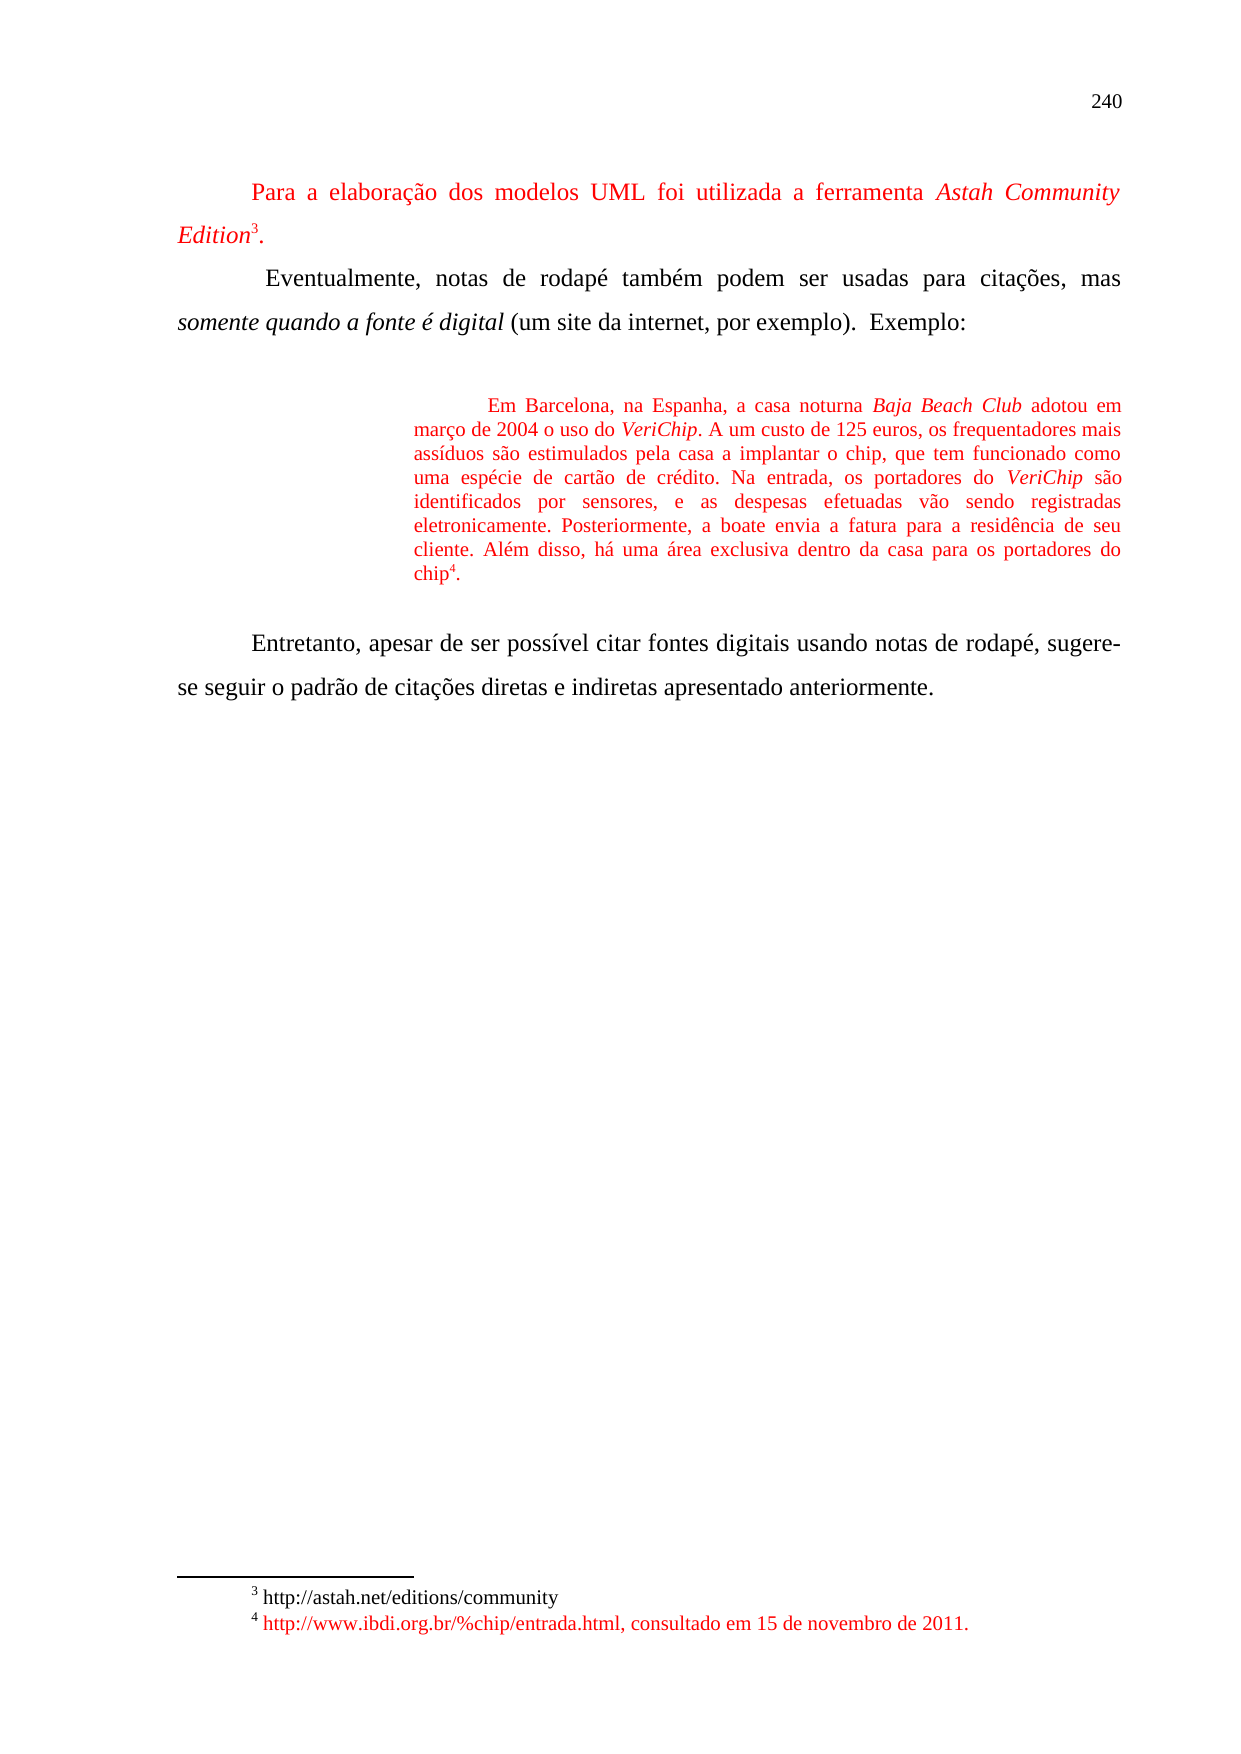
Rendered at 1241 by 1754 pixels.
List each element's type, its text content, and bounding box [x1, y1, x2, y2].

text Para a elaboração dos modelos UML foi utilizada a ferramenta Astah Community Edition. [177, 177, 1122, 249]
text Em Barcelona, na Espanha, a casa noturna Baja Beach Club adotou em março de 2004 o uso do VeriChip. A um custo de 125 euros, os frequentadores mais assíduos são estimulados pela casa a implantar o chip, que tem funcionado como uma espécie de cartão de crédito. Na entrada, os portadores do VeriChip são identificados por sensores, e as despesas efetuadas vão sendo registradas eletronicamente. Posteriormente, a boate envia a fatura para a residência de seu cliente. Além disso, há uma área exclusiva dentro da casa para os portadores do chip. [413, 393, 1122, 585]
text Entretanto, apesar de ser possível citar fontes digitais usando notas de rodapé, sugere-se seguir o padrão de citações diretas e indiretas apresentado anteriormente. [177, 628, 1122, 700]
text Eventualmente, notas de rodapé também podem ser usadas para citações, mas somente quando a fonte é digital (um site da internet, por exemplo). Exemplo: [177, 263, 1122, 335]
